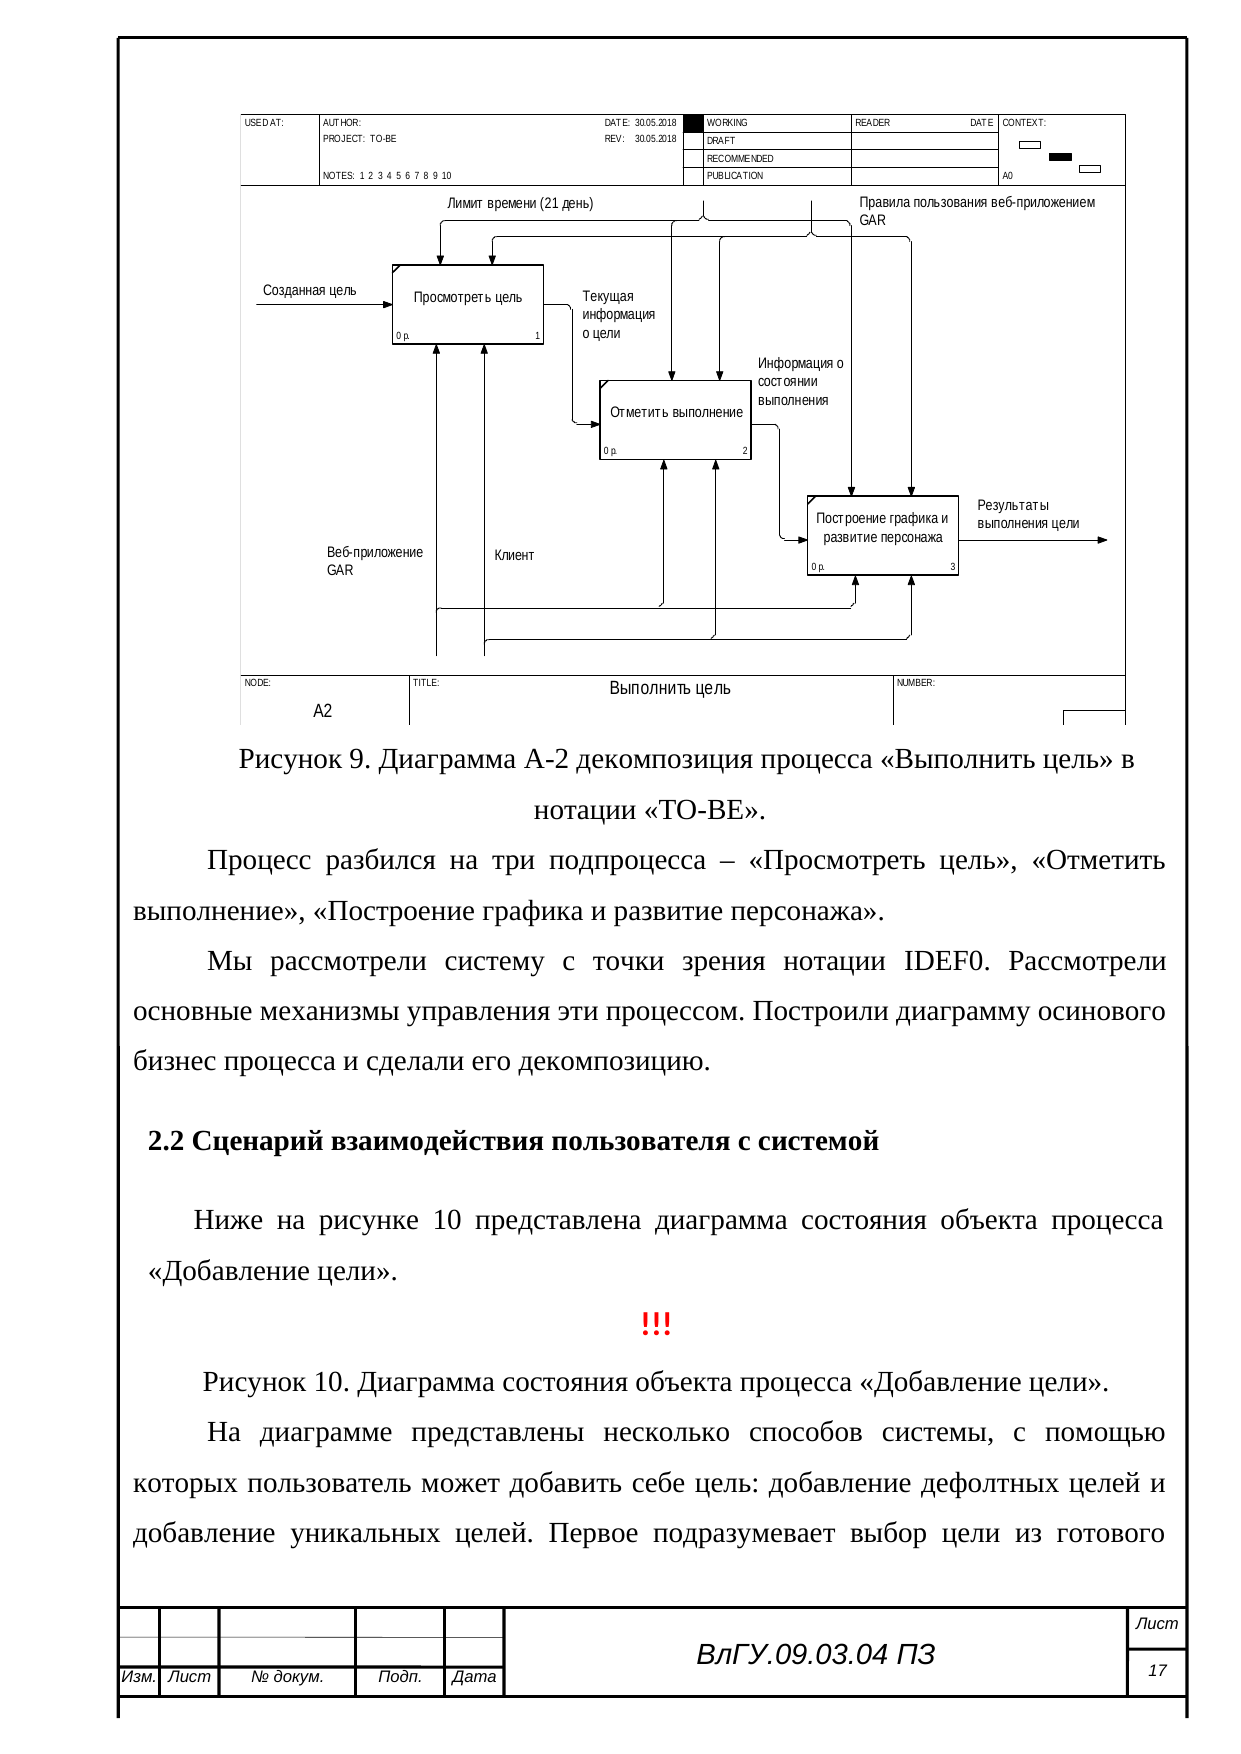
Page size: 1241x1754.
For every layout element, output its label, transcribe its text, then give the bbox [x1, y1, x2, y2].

text Рисунок 9. Диаграмма A-2 декомпозиция процесса «Выполнить цель» в нотации «TO-BE». [133, 742, 1167, 826]
text !!! [148, 1303, 1164, 1344]
text Процесс разбился на три подпроцесса – «Просмотреть цель», «Отметить выполнение», «Построение графика и развитие персонажа». [133, 842, 1167, 926]
text Рисунок 10. Диаграмма состояния объекта процесса «Добавление цели». [148, 1364, 1164, 1398]
text Мы рассмотрели систему с точки зрения нотации IDEF0. Рассмотрели основные механизмы управления эти процессом. Построили диаграмму осинового бизнес процесса и сделали его декомпозицию. [133, 943, 1167, 1077]
text 2.2 Сценарий взаимодействия пользователя с системой [148, 1123, 1164, 1157]
text Ниже на рисунке 10 представлена диаграмма состояния объекта процесса «Добавление цели». [148, 1202, 1164, 1286]
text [133, 1414, 1167, 1549]
